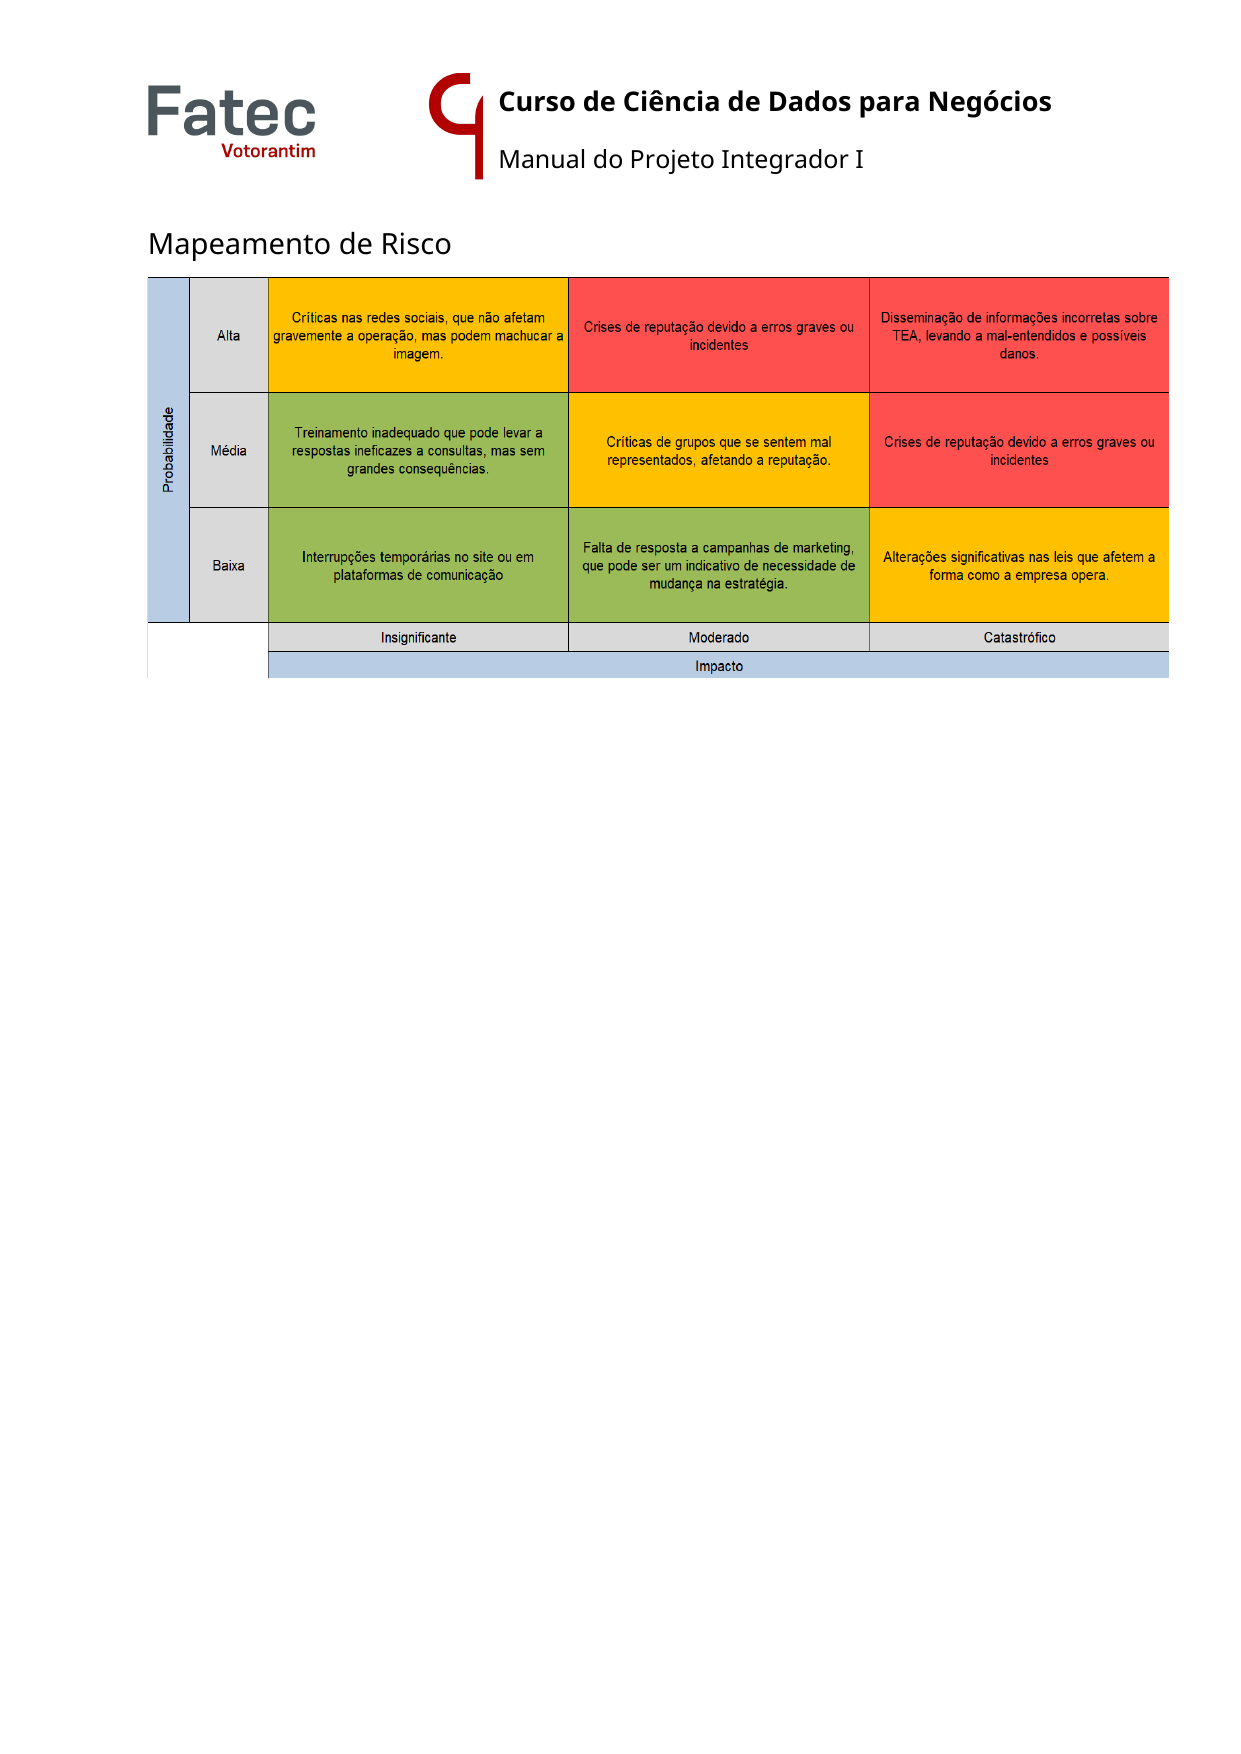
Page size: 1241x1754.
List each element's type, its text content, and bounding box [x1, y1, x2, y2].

picture [147, 277, 1169, 678]
picture [147, 73, 589, 190]
subtitle Mapeamento de Risco [148, 223, 1093, 263]
